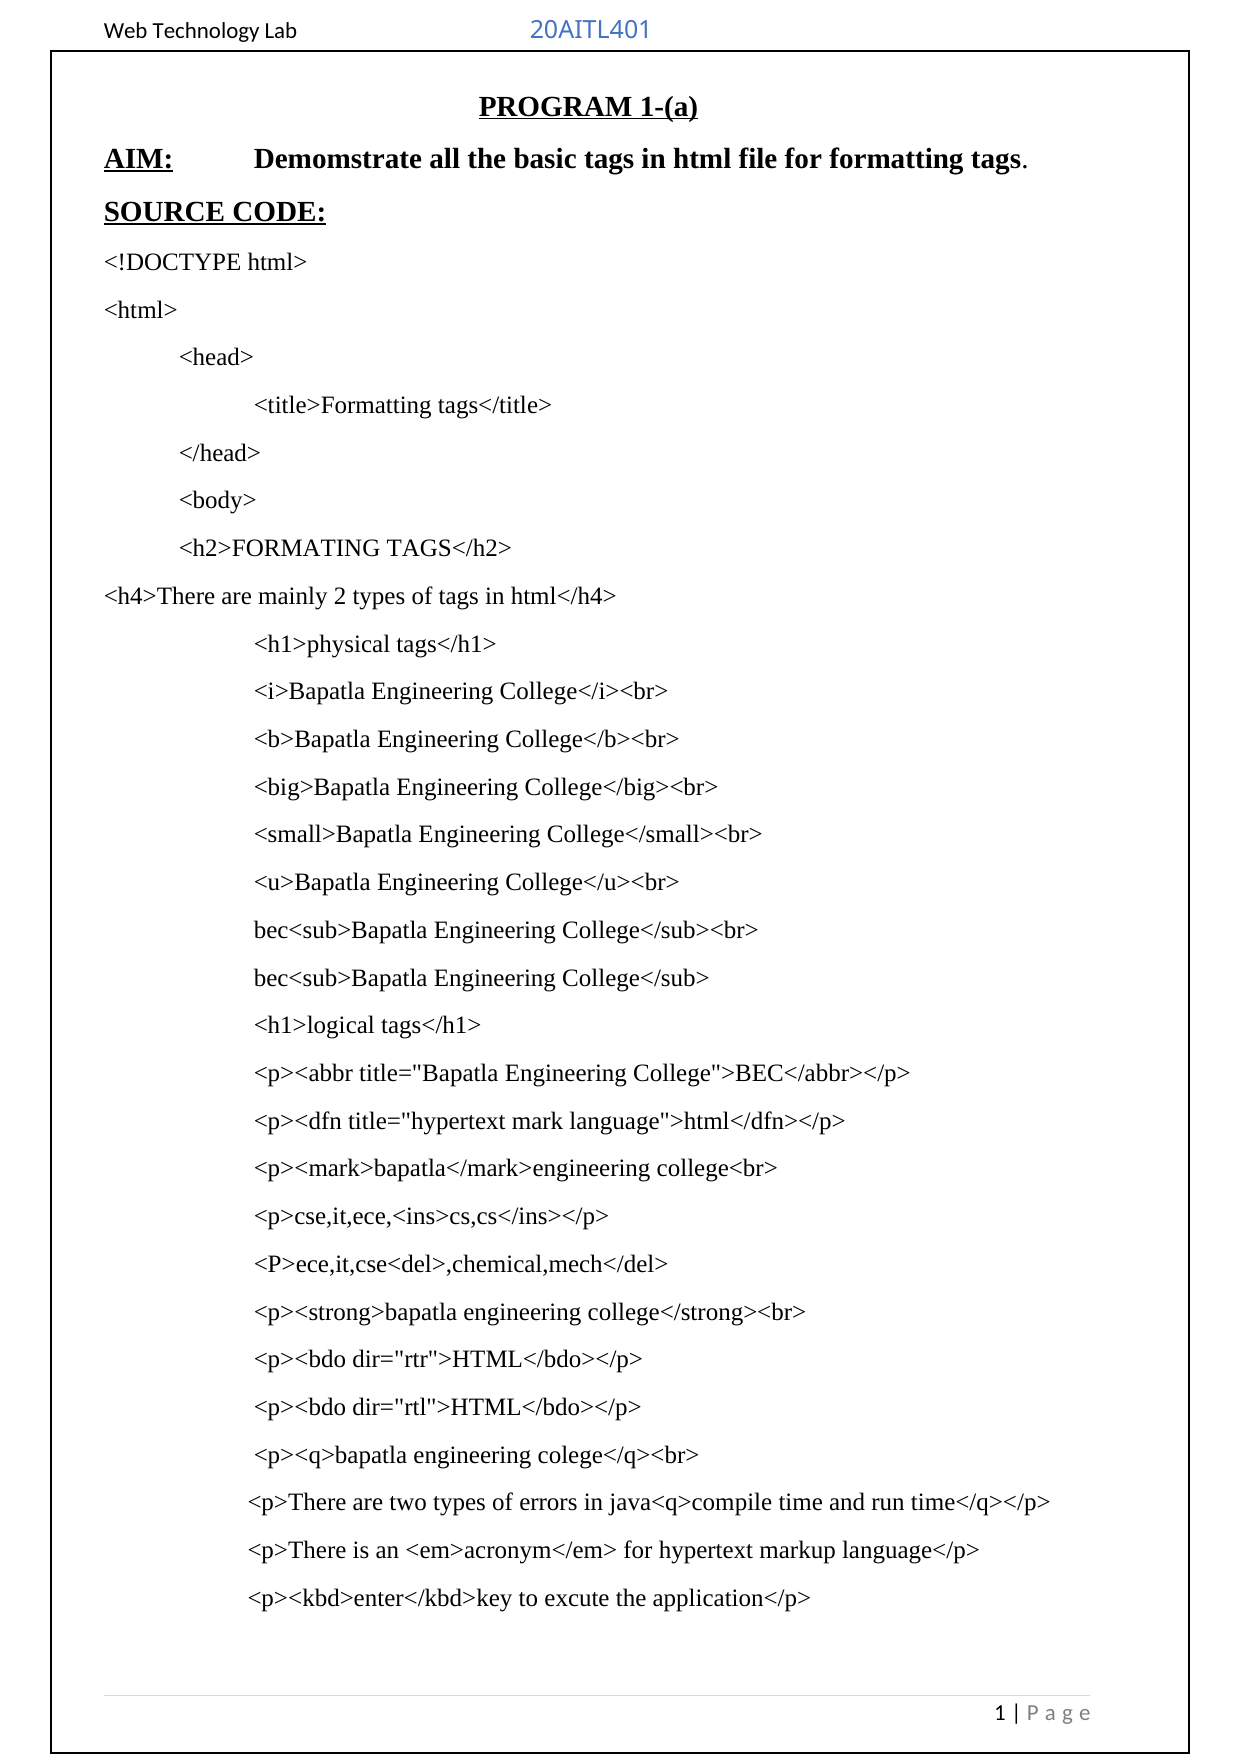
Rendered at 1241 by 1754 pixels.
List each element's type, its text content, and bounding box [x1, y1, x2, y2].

text <p><kbd>enter</kbd>key to excute the application</p> [74, 1583, 1090, 1612]
text <h1>logical tags</h1> [74, 1010, 1090, 1039]
text <big>Bapatla Engineering College</big><br> [74, 772, 1090, 801]
text <p><bdo dir="rtr">HTML</bdo></p> [74, 1344, 1090, 1373]
text </head> [74, 438, 1090, 467]
text <P>ece,it,cse<del>,chemical,mech</del> [74, 1249, 1090, 1278]
text <head> [74, 342, 1090, 371]
text bec<sub>Bapatla Engineering College</sub><br> [74, 915, 1090, 944]
text <h2>FORMATING TAGS</h2> [74, 533, 1090, 562]
text bec<sub>Bapatla Engineering College</sub> [74, 963, 1090, 991]
text <p>There are two types of errors in java<q>compile time and run time</q></p> [74, 1487, 1090, 1516]
text <!DOCTYPE html> [74, 247, 1090, 276]
text <small>Bapatla Engineering College</small><br> [74, 819, 1090, 848]
text <title>Formatting tags</title> [74, 390, 1090, 419]
text SOURCE CODE: [74, 194, 1090, 228]
text <p><abbr title="Bapatla Engineering College">BEC</abbr></p> [74, 1058, 1090, 1087]
text PROGRAM 1-(a) [74, 89, 1090, 122]
text <p><strong>bapatla engineering college</strong><br> [74, 1297, 1090, 1325]
text <p>cse,it,ece,<ins>cs,cs</ins></p> [74, 1201, 1090, 1230]
text AIM: Demomstrate all the basic tags in html file for formatting tags. [74, 141, 1090, 175]
text <p>There is an <em>acronym</em> for hypertext markup language</p> [74, 1535, 1090, 1564]
text <p><q>bapatla engineering colege</q><br> [74, 1440, 1090, 1468]
text <h1>physical tags</h1> [74, 629, 1090, 657]
text <p><dfn title="hypertext mark language">html</dfn></p> [74, 1106, 1090, 1134]
text <html> [74, 295, 1090, 323]
text <p><bdo dir="rtl">HTML</bdo></p> [74, 1392, 1090, 1421]
text <i>Bapatla Engineering College</i><br> [74, 676, 1090, 705]
text <body> [74, 486, 1090, 514]
text <h4>There are mainly 2 types of tags in html</h4> [74, 581, 1090, 610]
text <u>Bapatla Engineering College</u><br> [74, 867, 1090, 896]
text <p><mark>bapatla</mark>engineering college<br> [74, 1153, 1090, 1182]
text <b>Bapatla Engineering College</b><br> [74, 724, 1090, 753]
